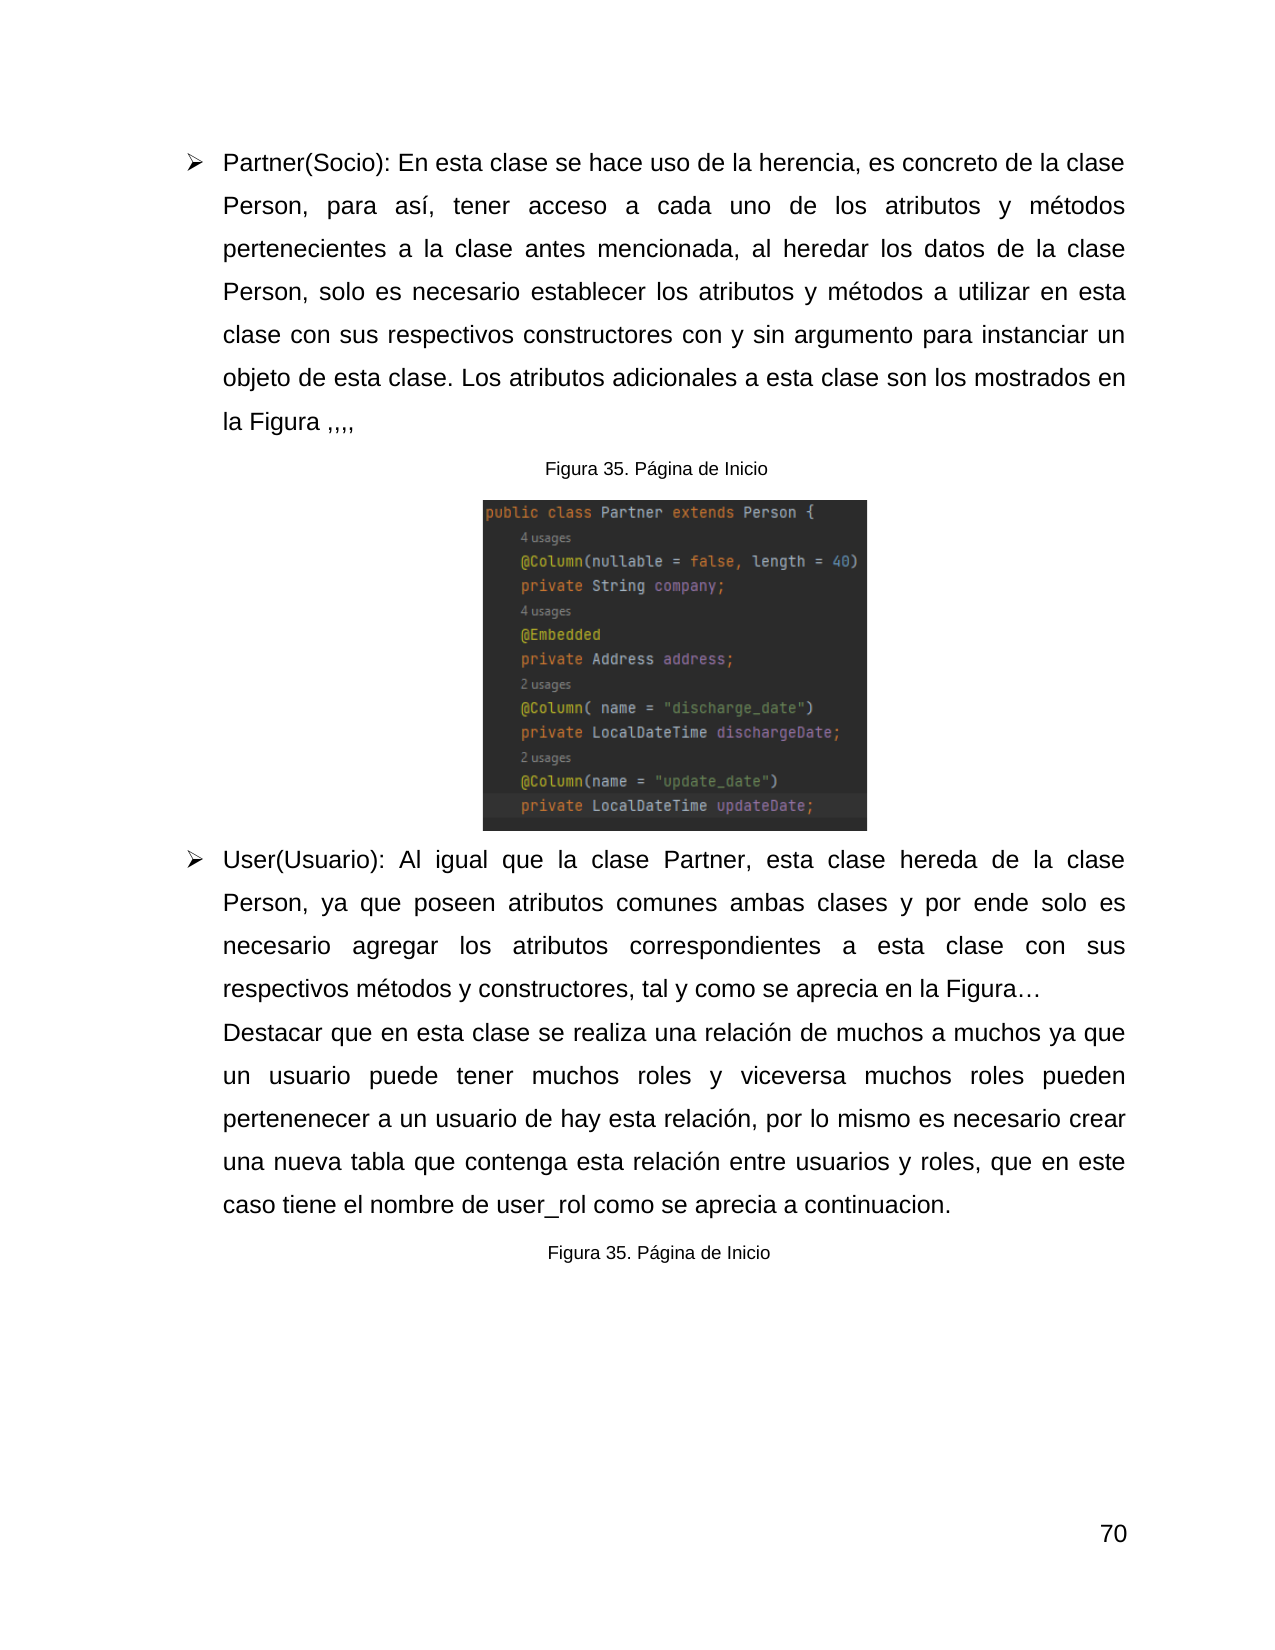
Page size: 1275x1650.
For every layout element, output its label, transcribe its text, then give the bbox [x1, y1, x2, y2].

list User(Usuario): Al igual que la clase Partner, esta clase hereda de la clase Person, ya que poseen atributos comunes ambas clases y por ende solo es necesario agregar los atributos correspondientes a esta clase con sus respectivos métodos y constructores, tal y como se aprecia en la Figura… [185, 845, 1127, 1003]
text Figura 35. Página de Inicio [185, 1241, 1127, 1263]
text Figura 35. Página de Inicio [185, 458, 1127, 479]
list Partner(Socio): En esta clase se hace uso de la herencia, es concreto de la clase Person, para así, tener acceso a cada uno de los atributos y métodos pertenecientes a la clase antes mencionada, al heredar los datos de la clase Person, solo es necesario establecer los atributos y métodos a utilizar en esta clase con sus respectivos constructores con y sin argumento para instanciar un objeto de esta clase. Los atributos adicionales a esta clase son los mostrados en la Figura ,,,, [185, 148, 1127, 435]
list Destacar que en esta clase se realiza una relación de muchos a muchos ya que un usuario puede tener muchos roles y viceversa muchos roles pueden pertenenecer a un usuario de hay esta relación, por lo mismo es necesario crear una nueva tabla que contenga esta relación entre usuarios y roles, que en este caso tiene el nombre de user_rol como se aprecia a continuacion. [223, 1017, 1127, 1219]
picture [482, 500, 868, 831]
